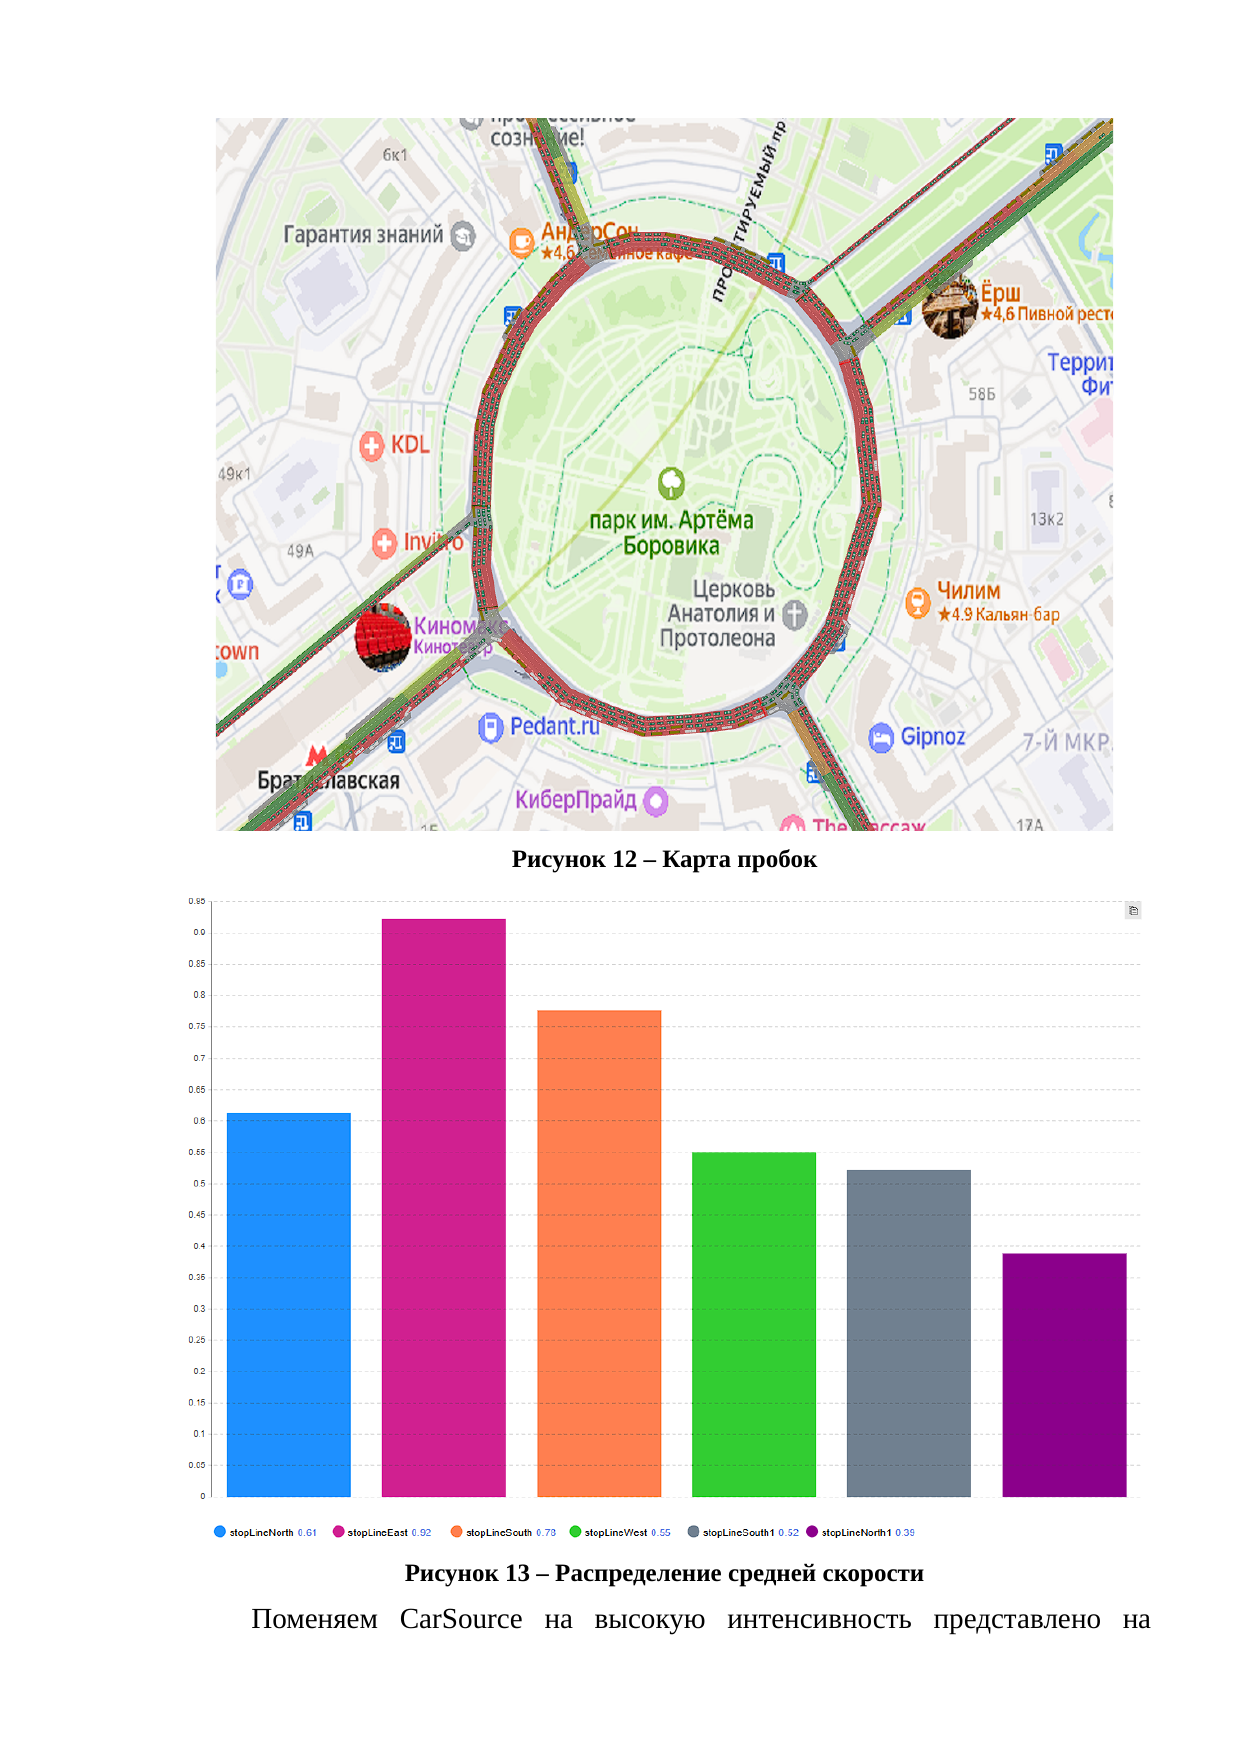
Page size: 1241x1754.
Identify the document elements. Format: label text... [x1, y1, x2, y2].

picture [177, 887, 1152, 1544]
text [177, 1601, 1152, 1634]
picture [215, 118, 1114, 831]
text Рисунок 12 – Карта пробок [177, 844, 1152, 873]
text Рисунок 13 – Распределение средней скорости [177, 1558, 1152, 1586]
